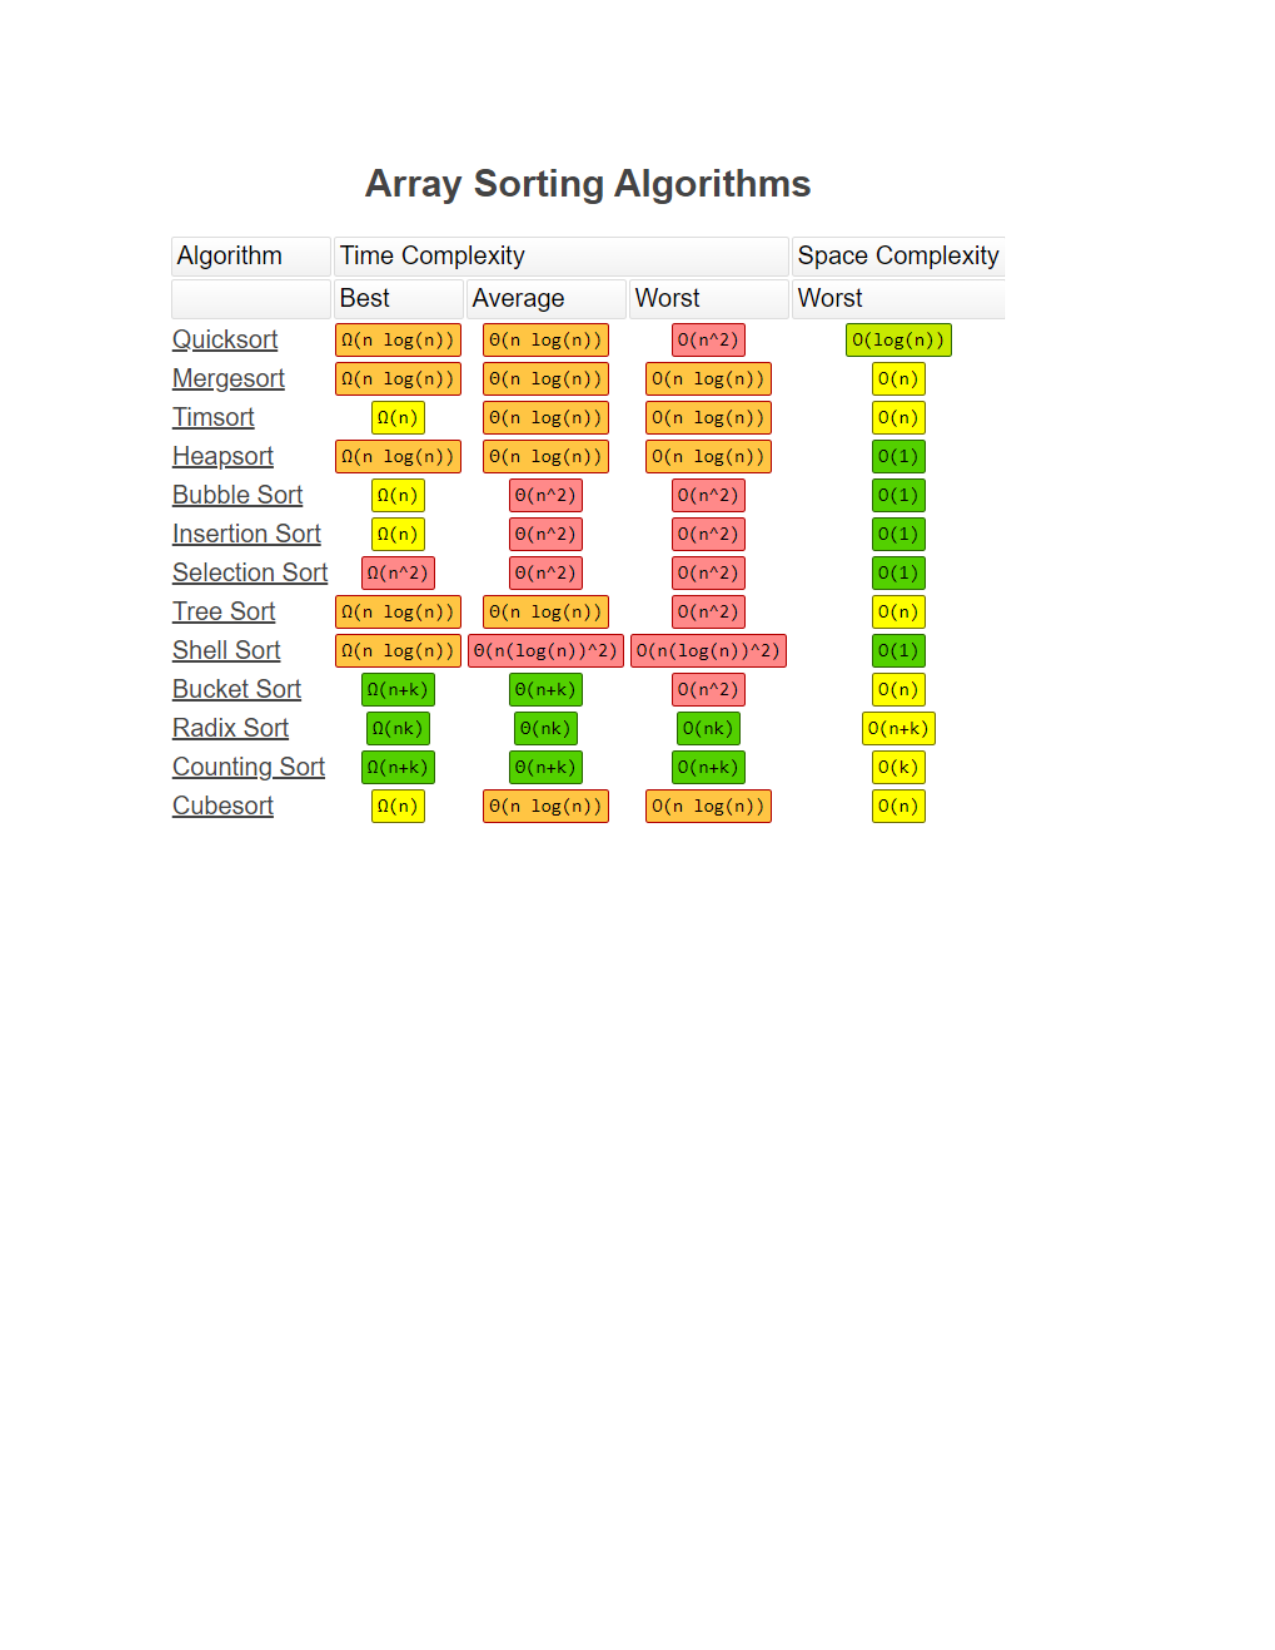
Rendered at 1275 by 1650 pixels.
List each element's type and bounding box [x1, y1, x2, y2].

picture [150, 150, 1005, 837]
